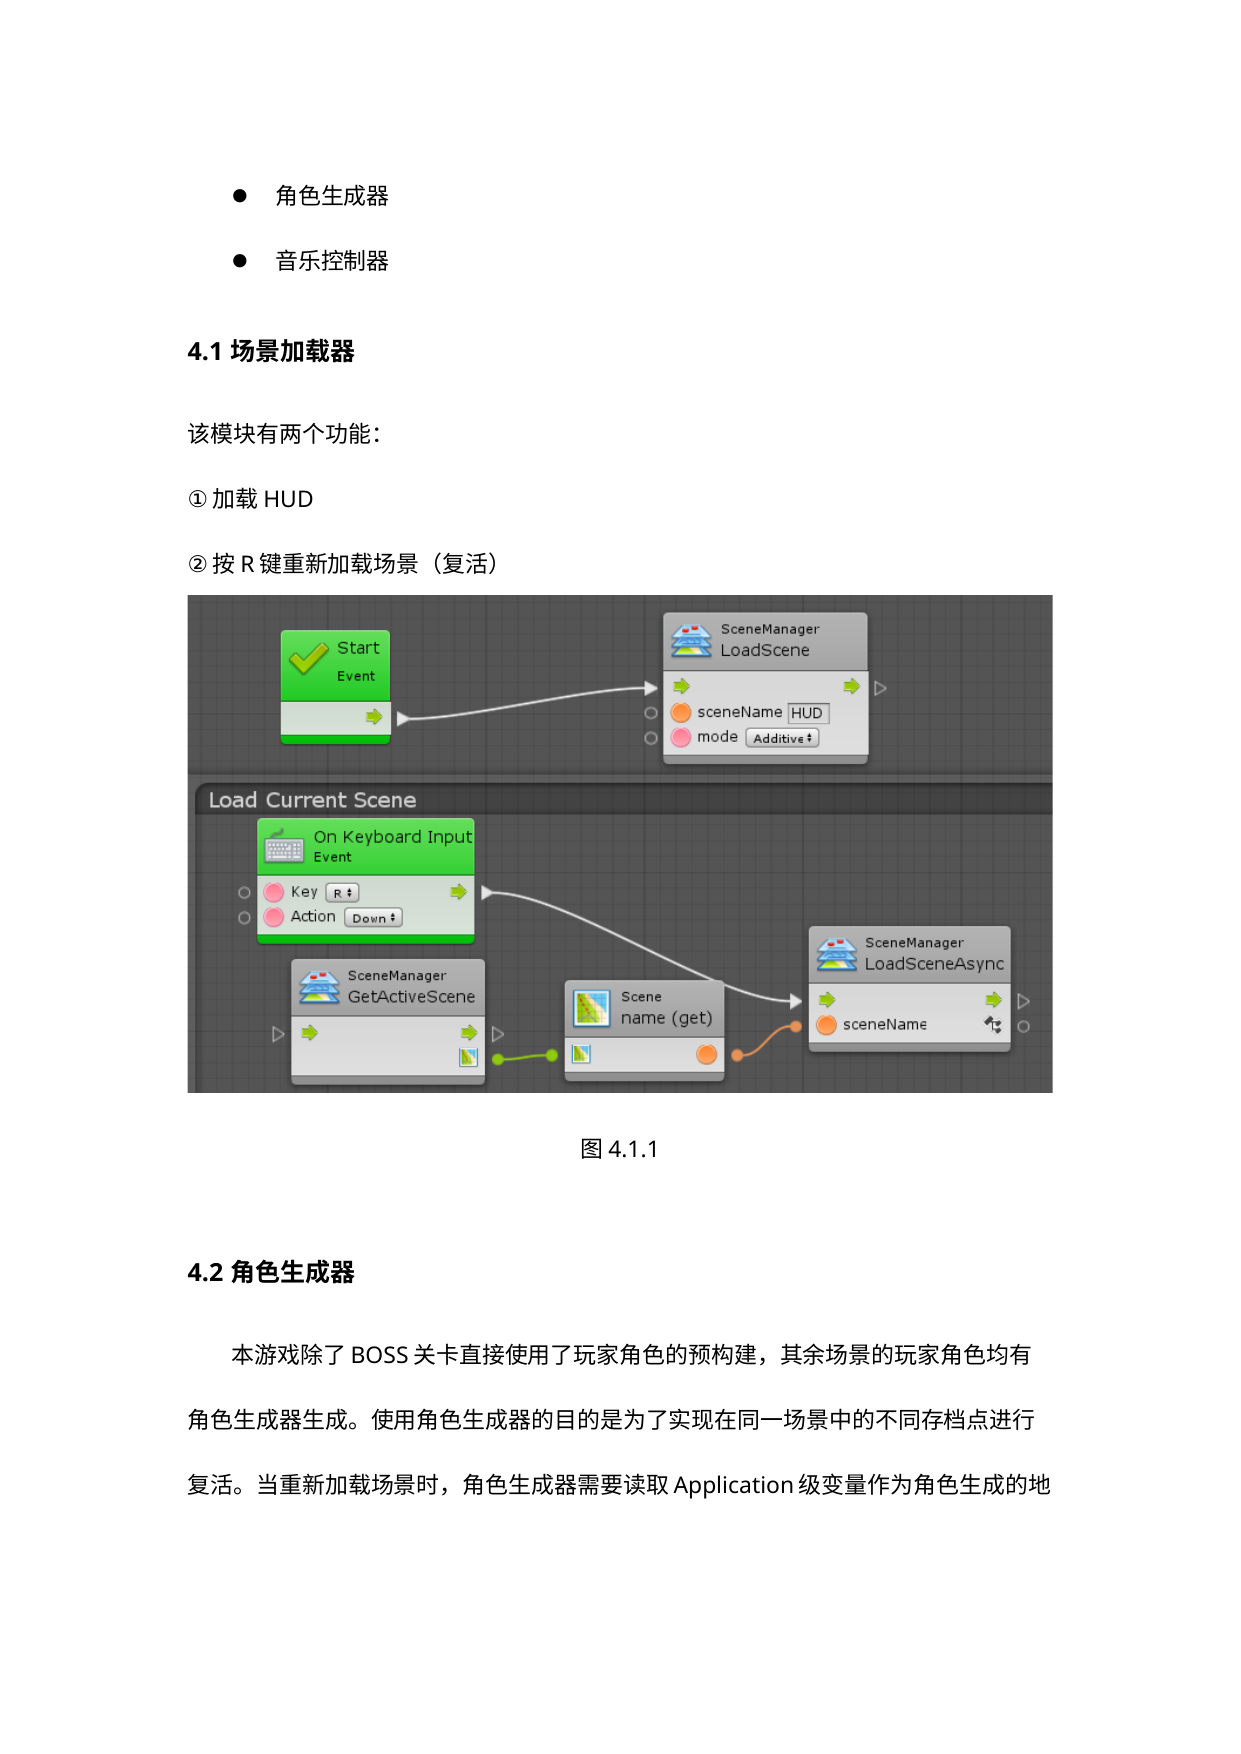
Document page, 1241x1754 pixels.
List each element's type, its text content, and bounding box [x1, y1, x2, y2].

list 音乐控制器 [231, 227, 1053, 292]
subtitle 4.1 场景加载器 [187, 317, 1053, 382]
text ①加载HUD [187, 466, 1053, 531]
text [187, 1322, 1053, 1517]
text ②按R键重新加载场景（复活） [187, 531, 1053, 595]
text 该模块有两个功能： [187, 401, 1053, 466]
text 图4.1.1 [187, 1116, 1053, 1181]
subtitle 4.2 角色生成器 [187, 1238, 1053, 1303]
list 角色生成器 [231, 162, 1053, 227]
picture [187, 595, 1053, 1093]
